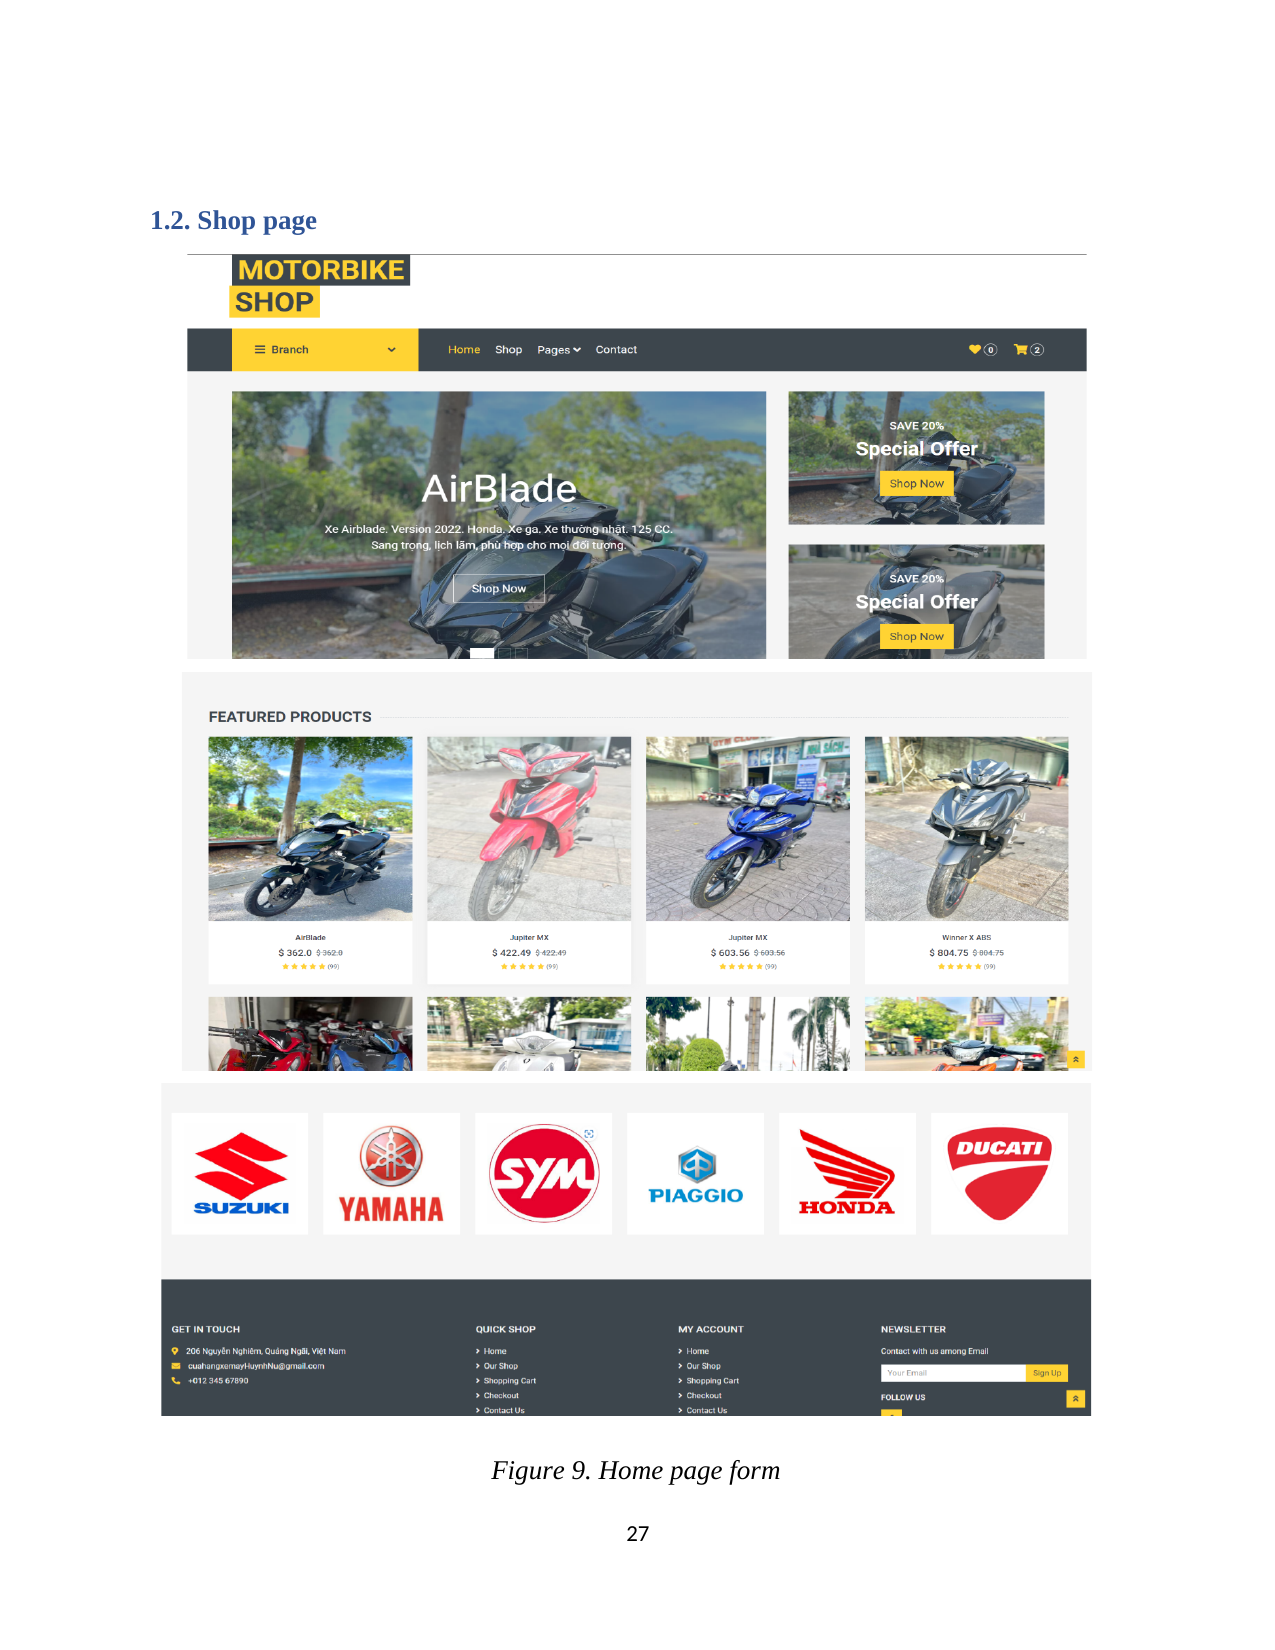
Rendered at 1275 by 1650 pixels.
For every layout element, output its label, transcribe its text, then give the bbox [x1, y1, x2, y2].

picture [187, 254, 1087, 659]
table_cell [150, 672, 1124, 1083]
table_cell Figure 9. Home page form [150, 1429, 1124, 1485]
table_cell [150, 1084, 1124, 1429]
picture [161, 1083, 1092, 1416]
text 1.2. Shop page [150, 204, 1125, 235]
table_header [150, 254, 1124, 672]
picture [181, 672, 1093, 1071]
